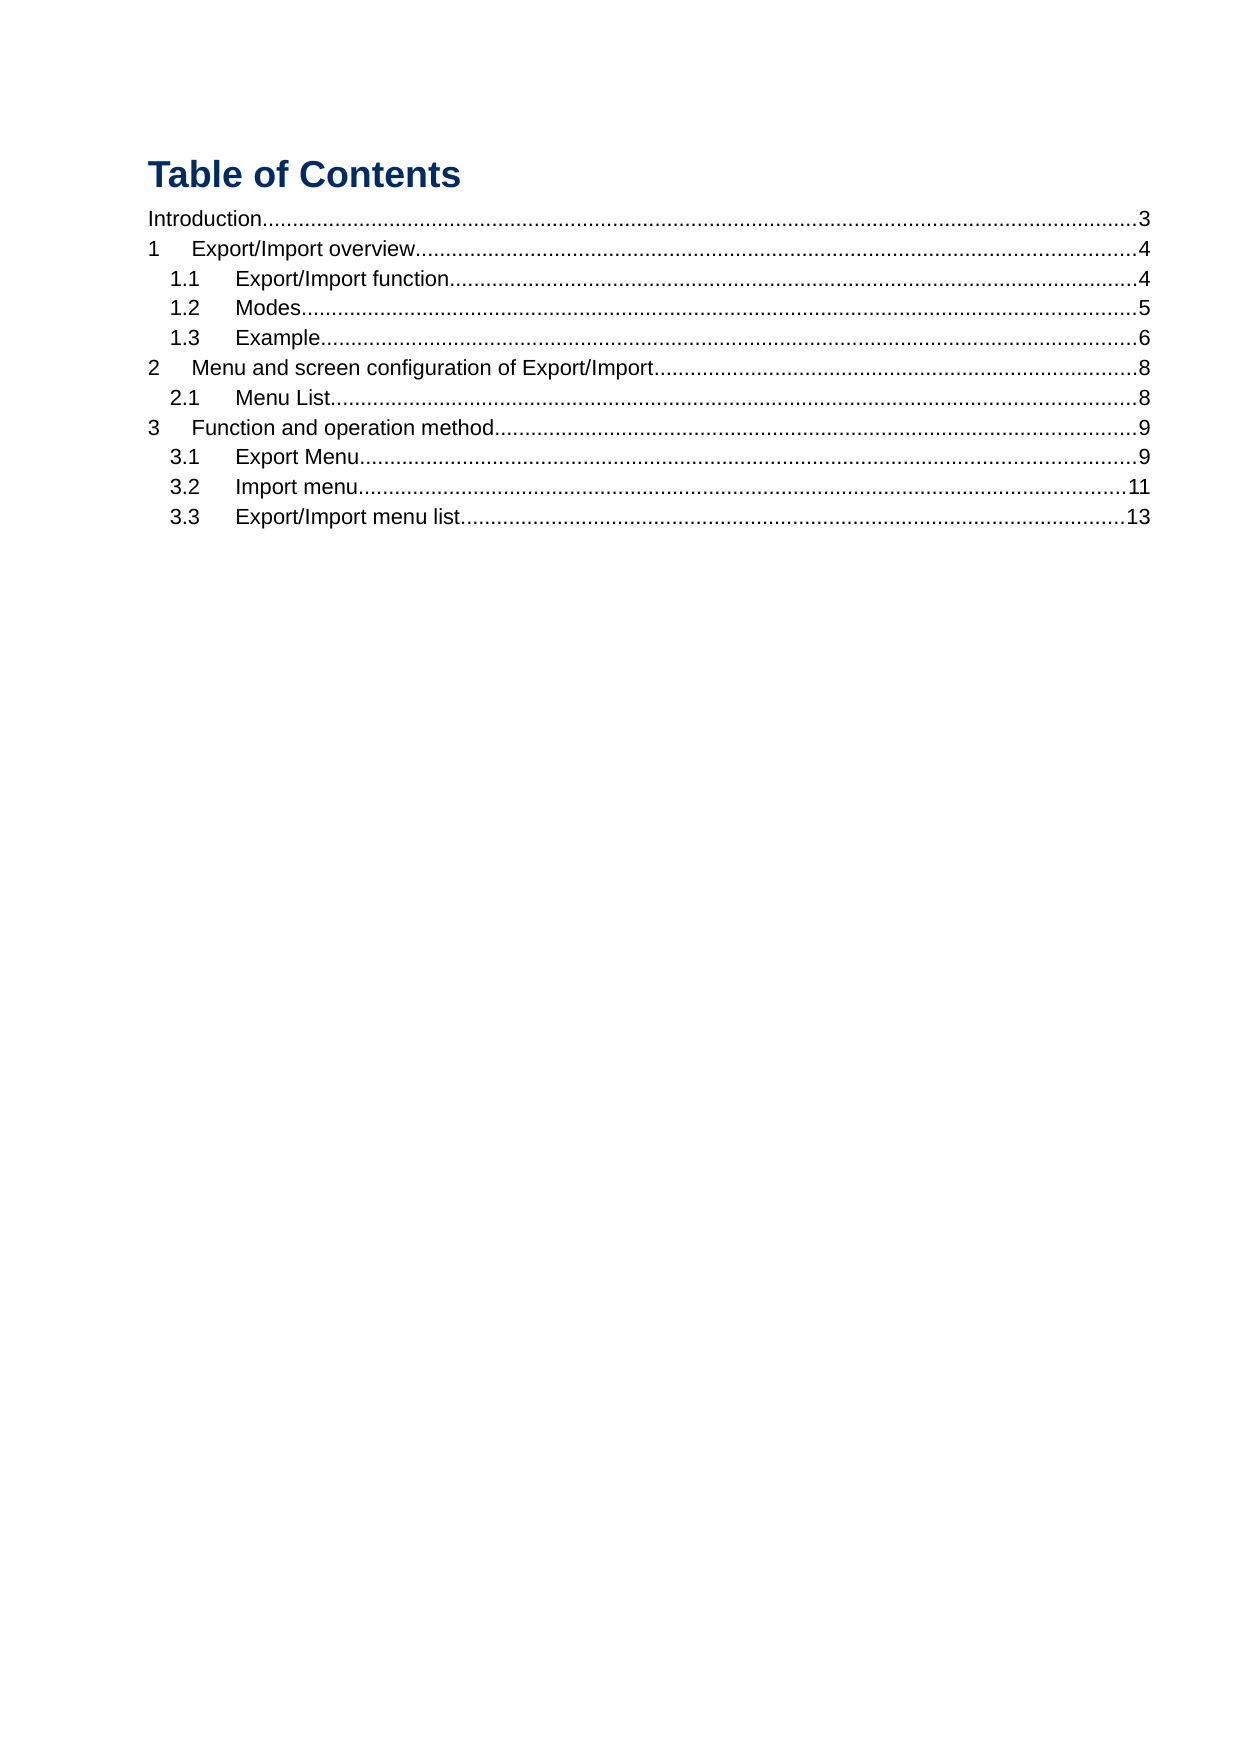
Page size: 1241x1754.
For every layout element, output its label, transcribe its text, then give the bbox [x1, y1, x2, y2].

text 1.2 Modes 5 [169, 293, 1152, 323]
text 3.2 Import menu 11 [169, 472, 1152, 501]
text 1.1 Export/Import function 4 [169, 263, 1152, 293]
text 3.3 Export/Import menu list. 13 [169, 501, 1152, 531]
text 3.1 Export Menu 9 [169, 442, 1152, 472]
text Introduction 3 [148, 203, 1152, 233]
text 1.3 Example 6 [169, 323, 1152, 352]
text 2 Menu and screen configuration of Export/Import 8 [148, 352, 1152, 382]
text 3 Function and operation method 9 [148, 412, 1152, 442]
text 2.1 Menu List 8 [169, 382, 1152, 412]
text 1 Export/Import overview 4 [148, 233, 1152, 263]
